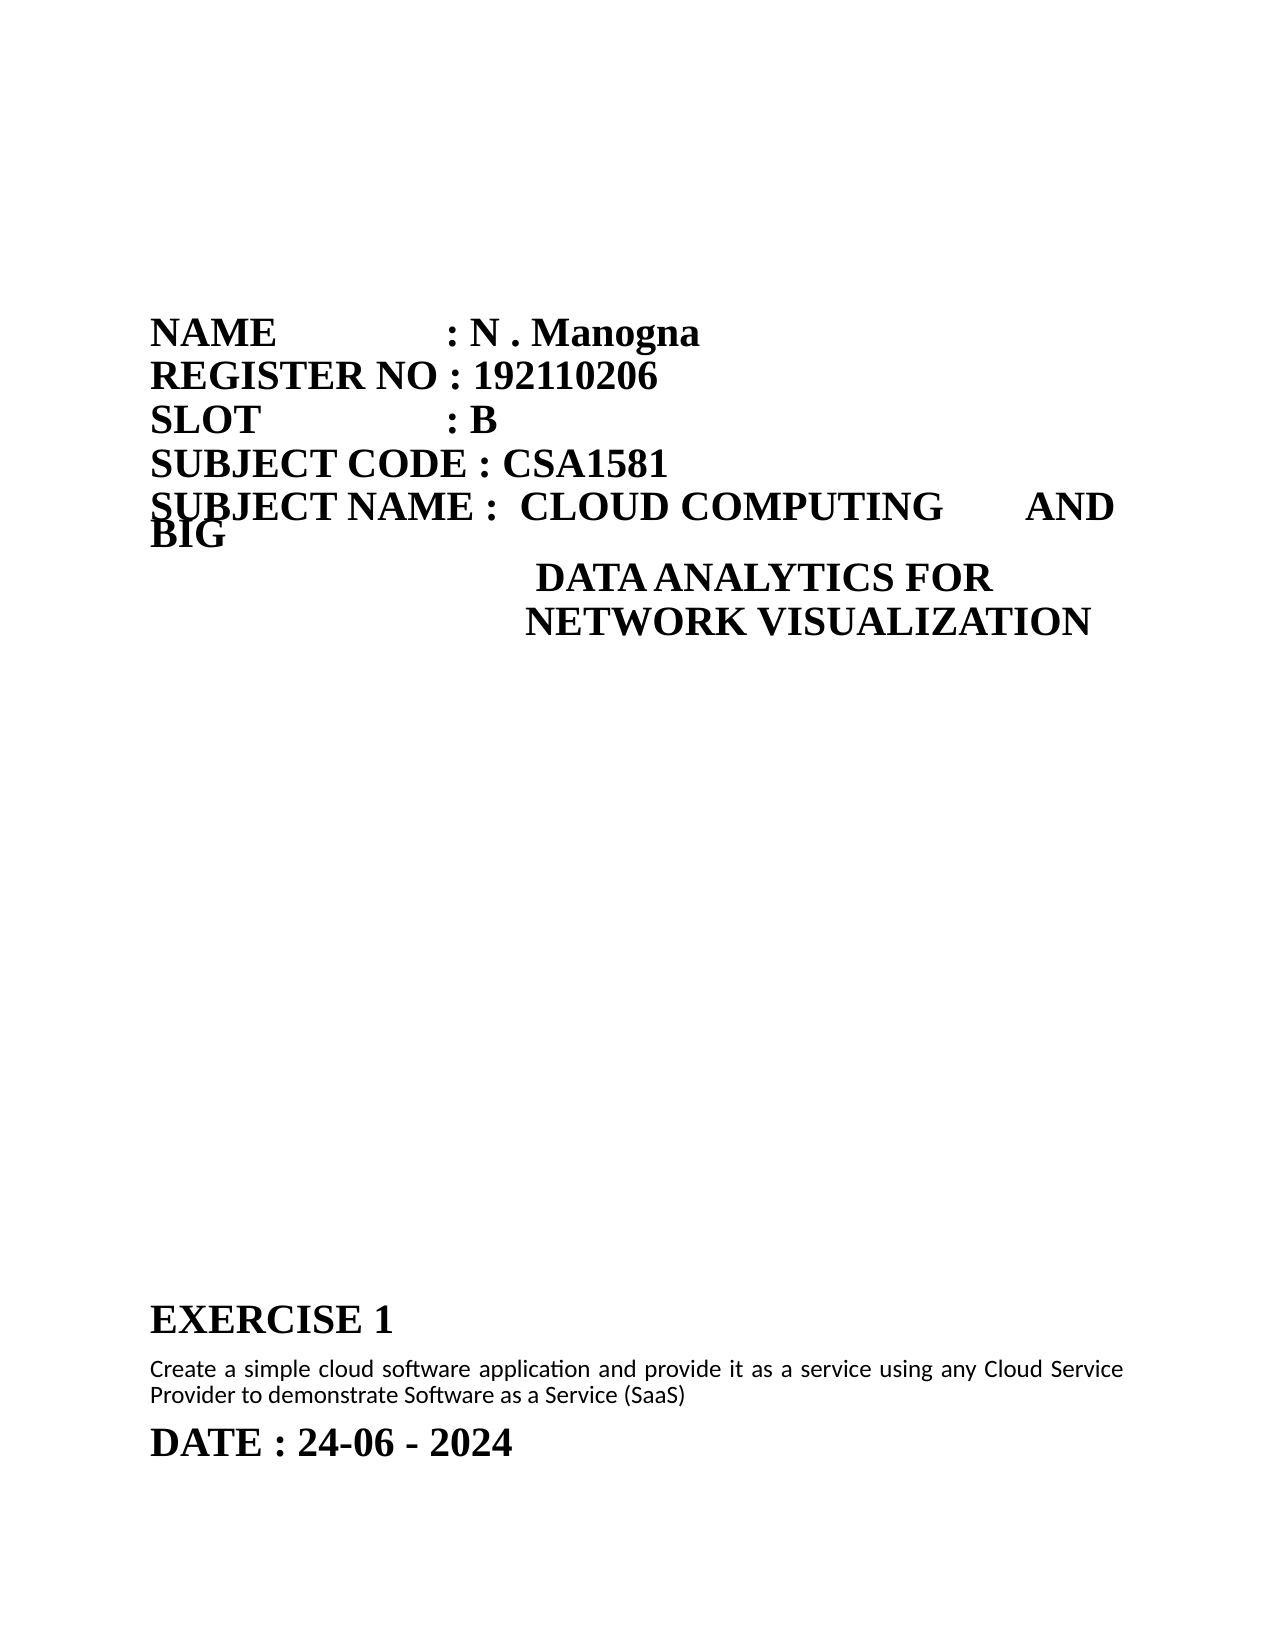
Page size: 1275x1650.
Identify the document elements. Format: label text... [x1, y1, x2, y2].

text DATA ANALYTICS FOR [450, 570, 1125, 597]
text REGISTER NO : 192110206 [150, 368, 1125, 395]
text SLOT : B [150, 412, 1125, 439]
text SUBJECT NAME : CLOUD COMPUTING AND BIG [150, 499, 1125, 553]
text DATE : 24-06 - 2024 [150, 1436, 1125, 1461]
text Create a simple cloud software application and provide it as a service using any Cloud Service Provider to demonstrate Software as a Service (SaaS) [150, 1355, 1125, 1409]
text EXERCISE 1 [150, 1312, 1125, 1339]
text NETWORK VISUALIZATION [525, 613, 1125, 640]
text NAME : N . Manogna [150, 324, 1125, 352]
text SUBJECT CODE : CSA1581 [150, 456, 1125, 482]
